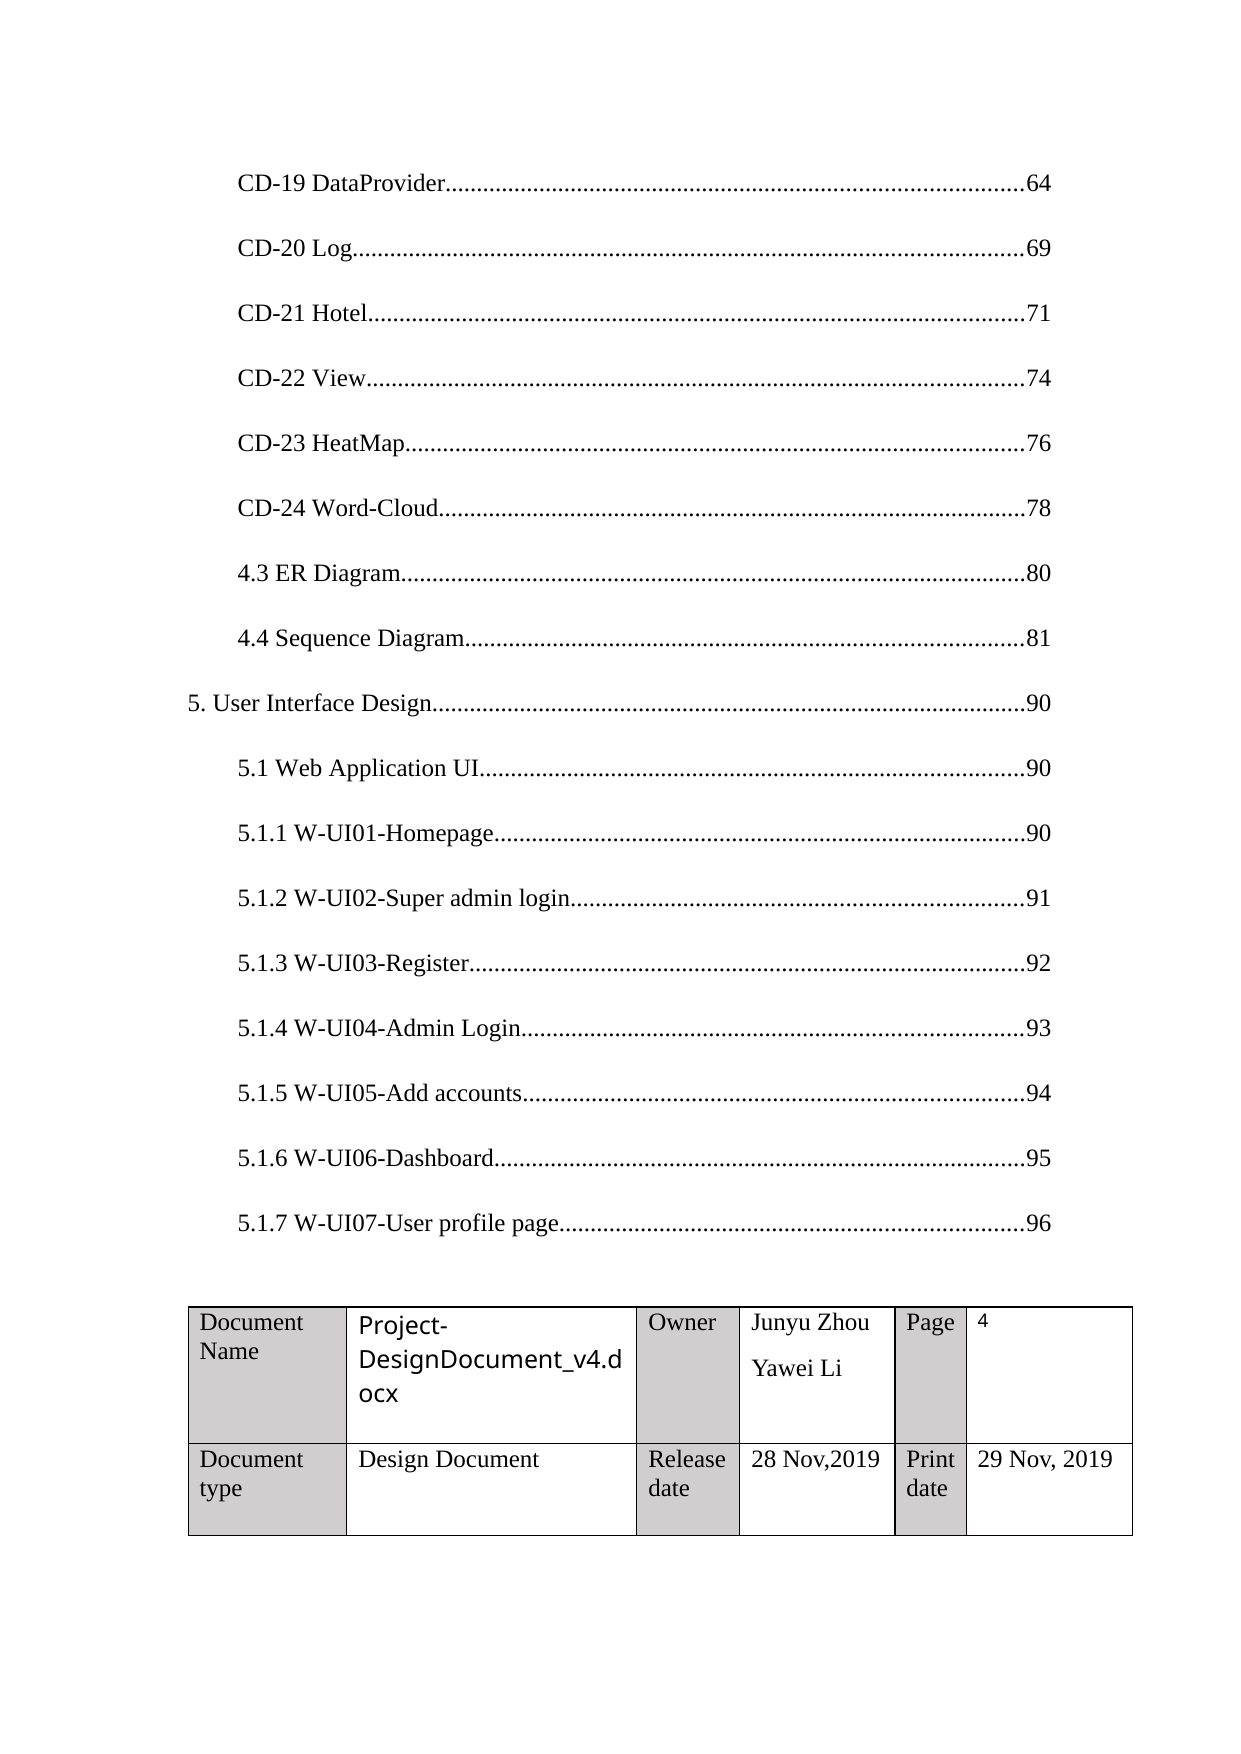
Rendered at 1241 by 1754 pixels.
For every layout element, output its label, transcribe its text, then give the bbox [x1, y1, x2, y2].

text 4.4 Sequence Diagram 81 [237, 621, 1053, 655]
text CD-20 Log 69 [237, 231, 1053, 265]
text CD-21 Hotel 71 [237, 296, 1053, 330]
text CD-24 Word-Cloud 78 [237, 491, 1053, 525]
text 5.1.7 W-UI07-User profile page 96 [237, 1206, 1053, 1240]
text 5.1.2 W-UI02-Super admin login 91 [237, 881, 1053, 915]
text 5.1.4 W-UI04-Admin Login 93 [237, 1011, 1053, 1045]
text 5.1.3 W-UI03-Register 92 [237, 946, 1053, 980]
text 5.1 Web Application UI 90 [237, 751, 1053, 785]
text CD-19 DataProvider 64 [237, 166, 1053, 200]
text 4.3 ER Diagram 80 [237, 556, 1053, 590]
text 5. User Interface Design 90 [187, 686, 1053, 720]
text 5.1.1 W-UI01-Homepage 90 [237, 816, 1053, 850]
text CD-23 HeatMap 76 [237, 426, 1053, 460]
text CD-22 View 74 [237, 361, 1053, 395]
text 5.1.5 W-UI05-Add accounts 94 [237, 1076, 1053, 1110]
text 5.1.6 W-UI06-Dashboard 95 [237, 1141, 1053, 1175]
